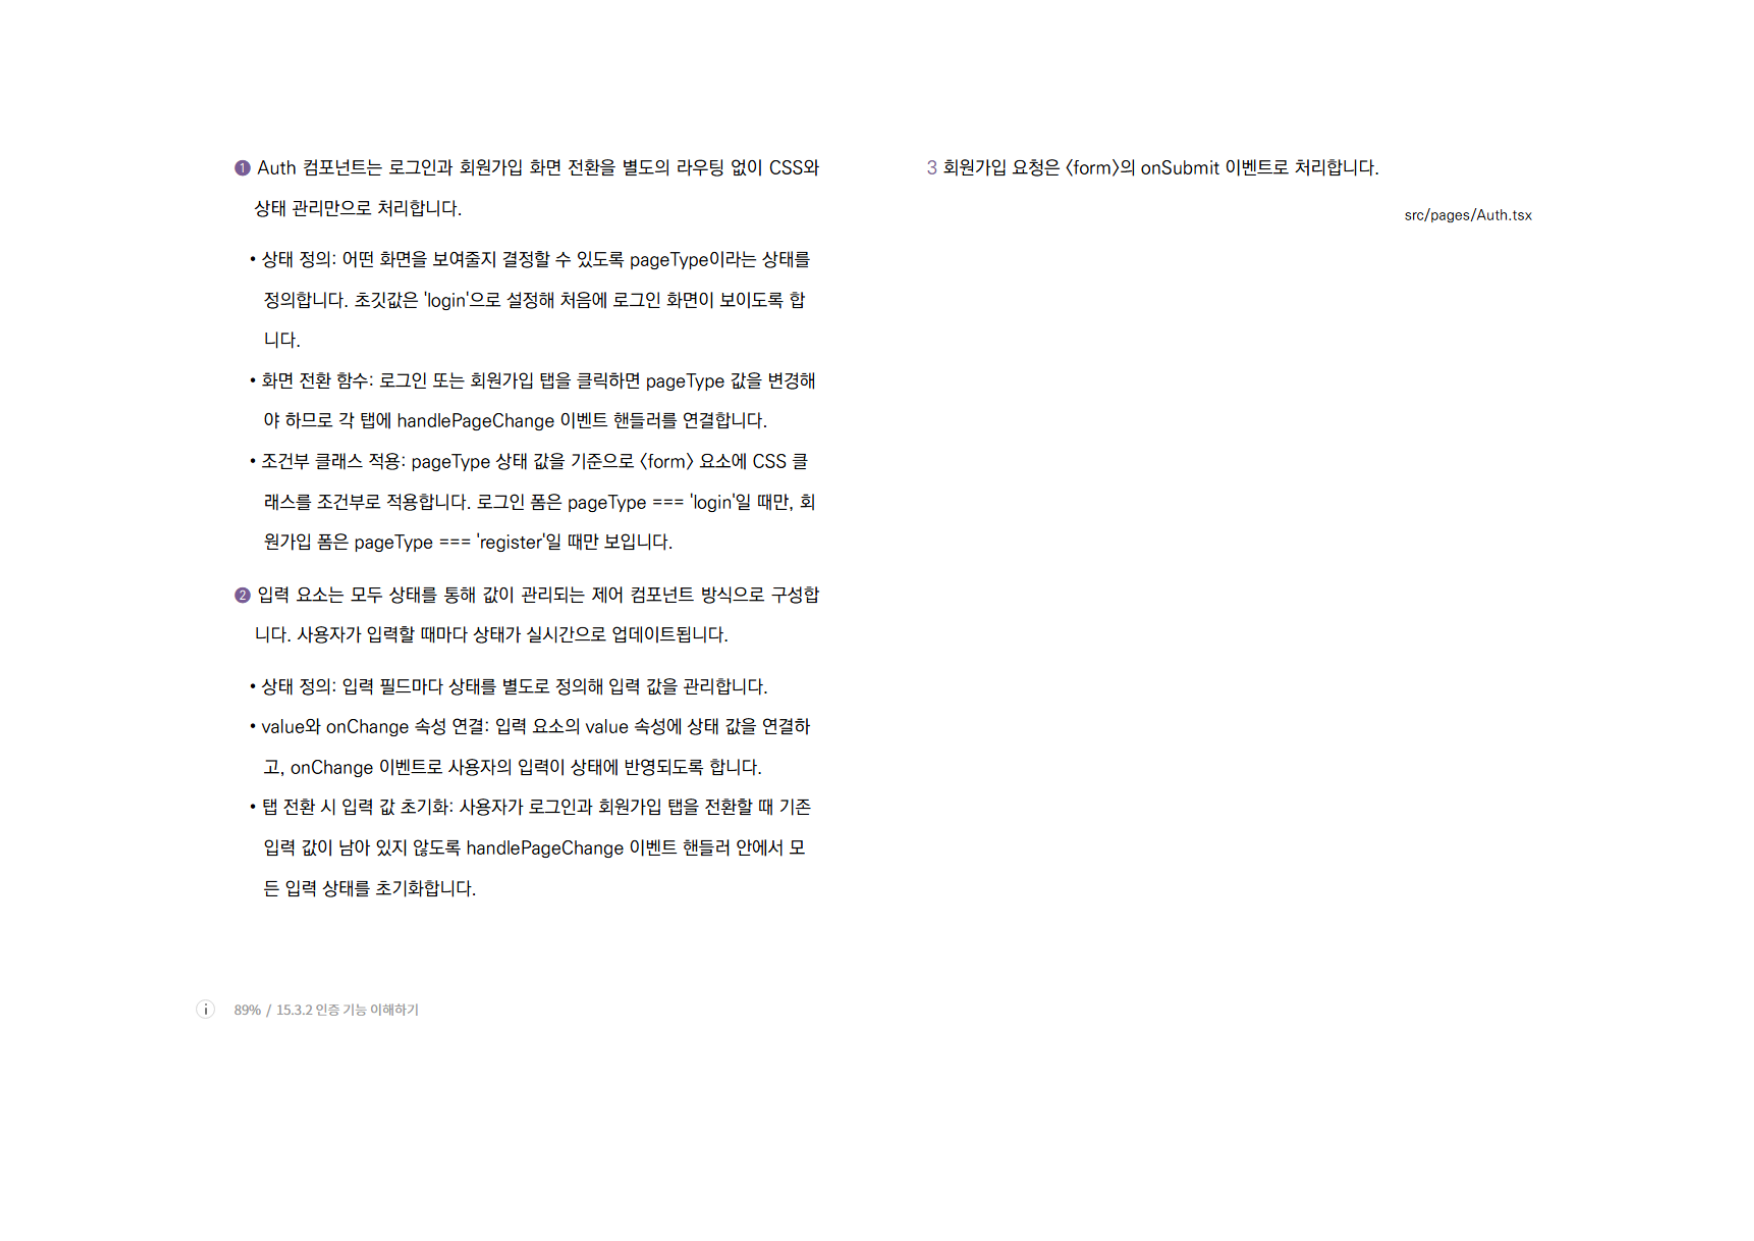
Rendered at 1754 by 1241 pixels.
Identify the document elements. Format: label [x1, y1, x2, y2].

picture [150, 150, 1577, 1030]
